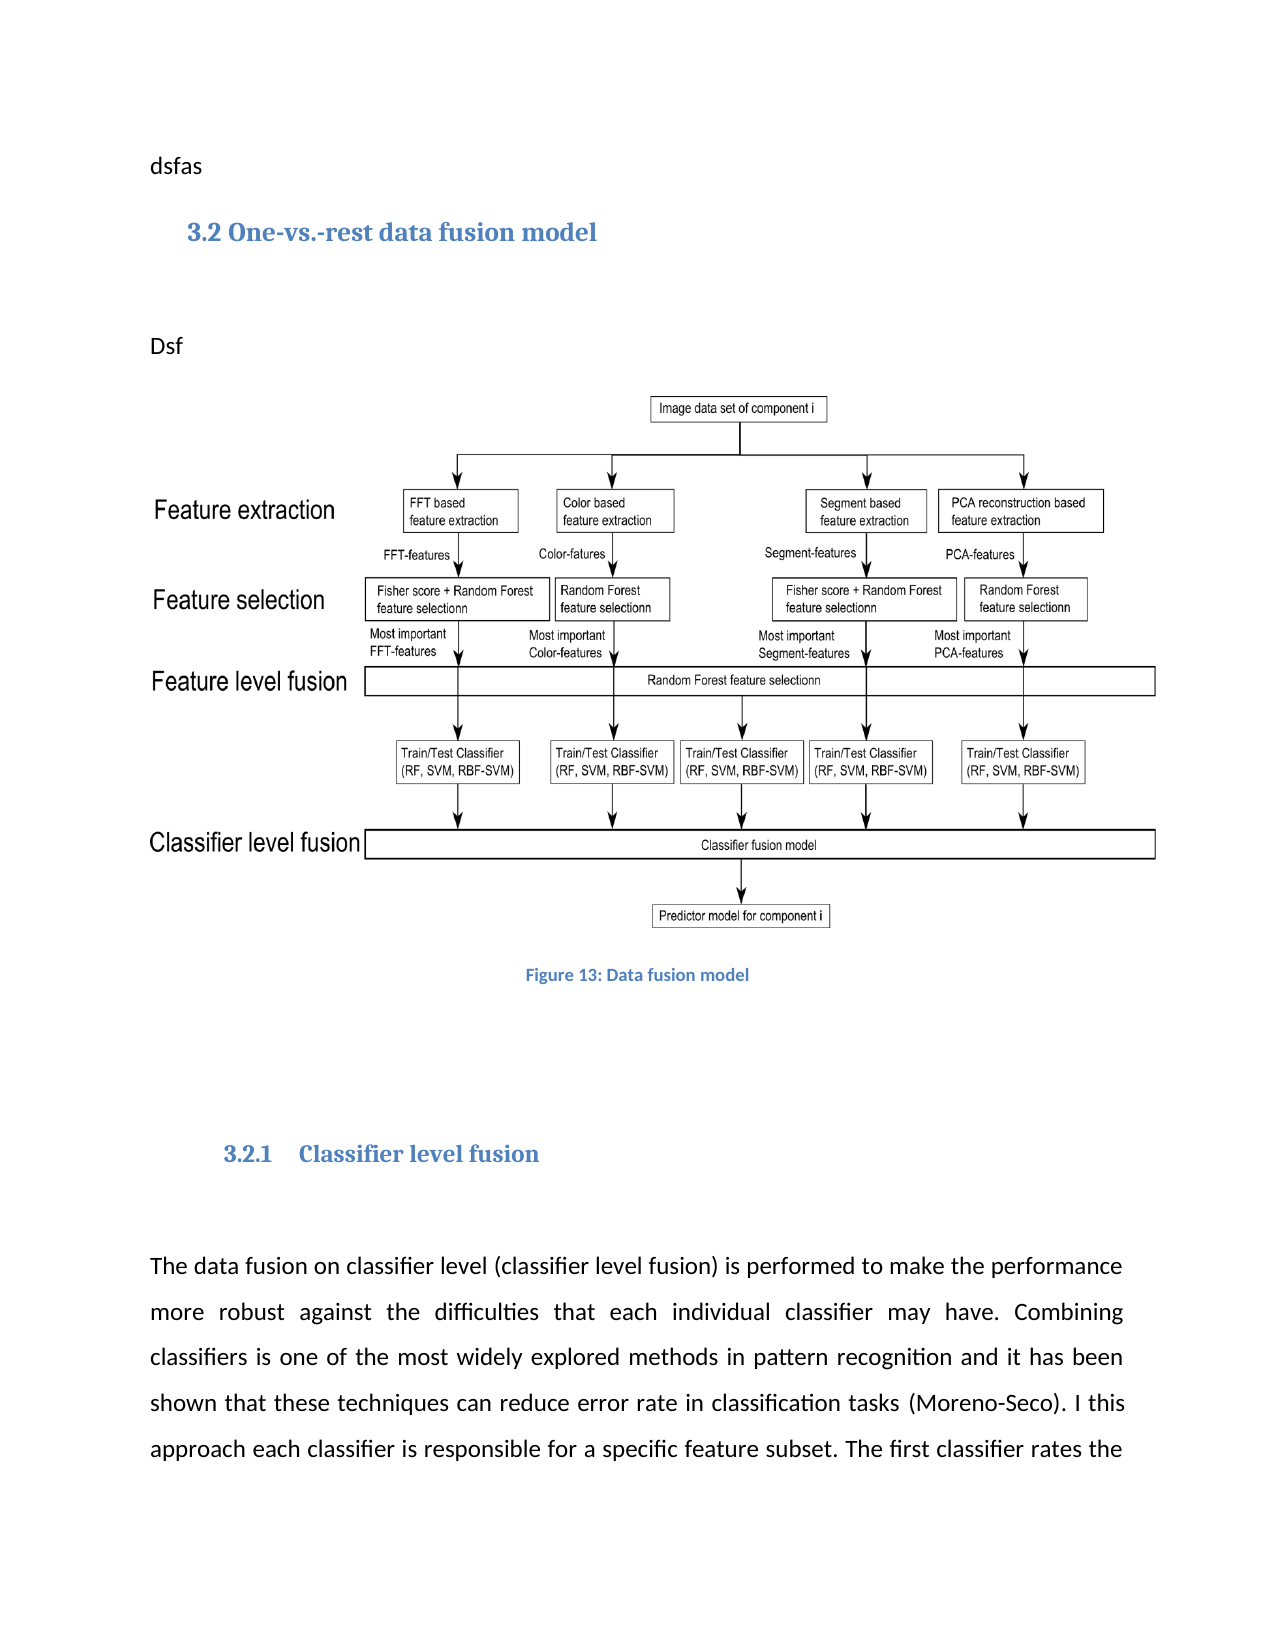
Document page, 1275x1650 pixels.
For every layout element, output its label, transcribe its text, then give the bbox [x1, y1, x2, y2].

text Figure 13: Data fusion model [150, 963, 1125, 986]
picture [150, 396, 1156, 928]
subtitle Classifier level fusion [224, 1140, 1125, 1169]
text dsfas [150, 150, 1125, 181]
subtitle One-vs.-rest data fusion model [187, 217, 1125, 248]
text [150, 1250, 1125, 1463]
text Dsf [150, 330, 1125, 360]
